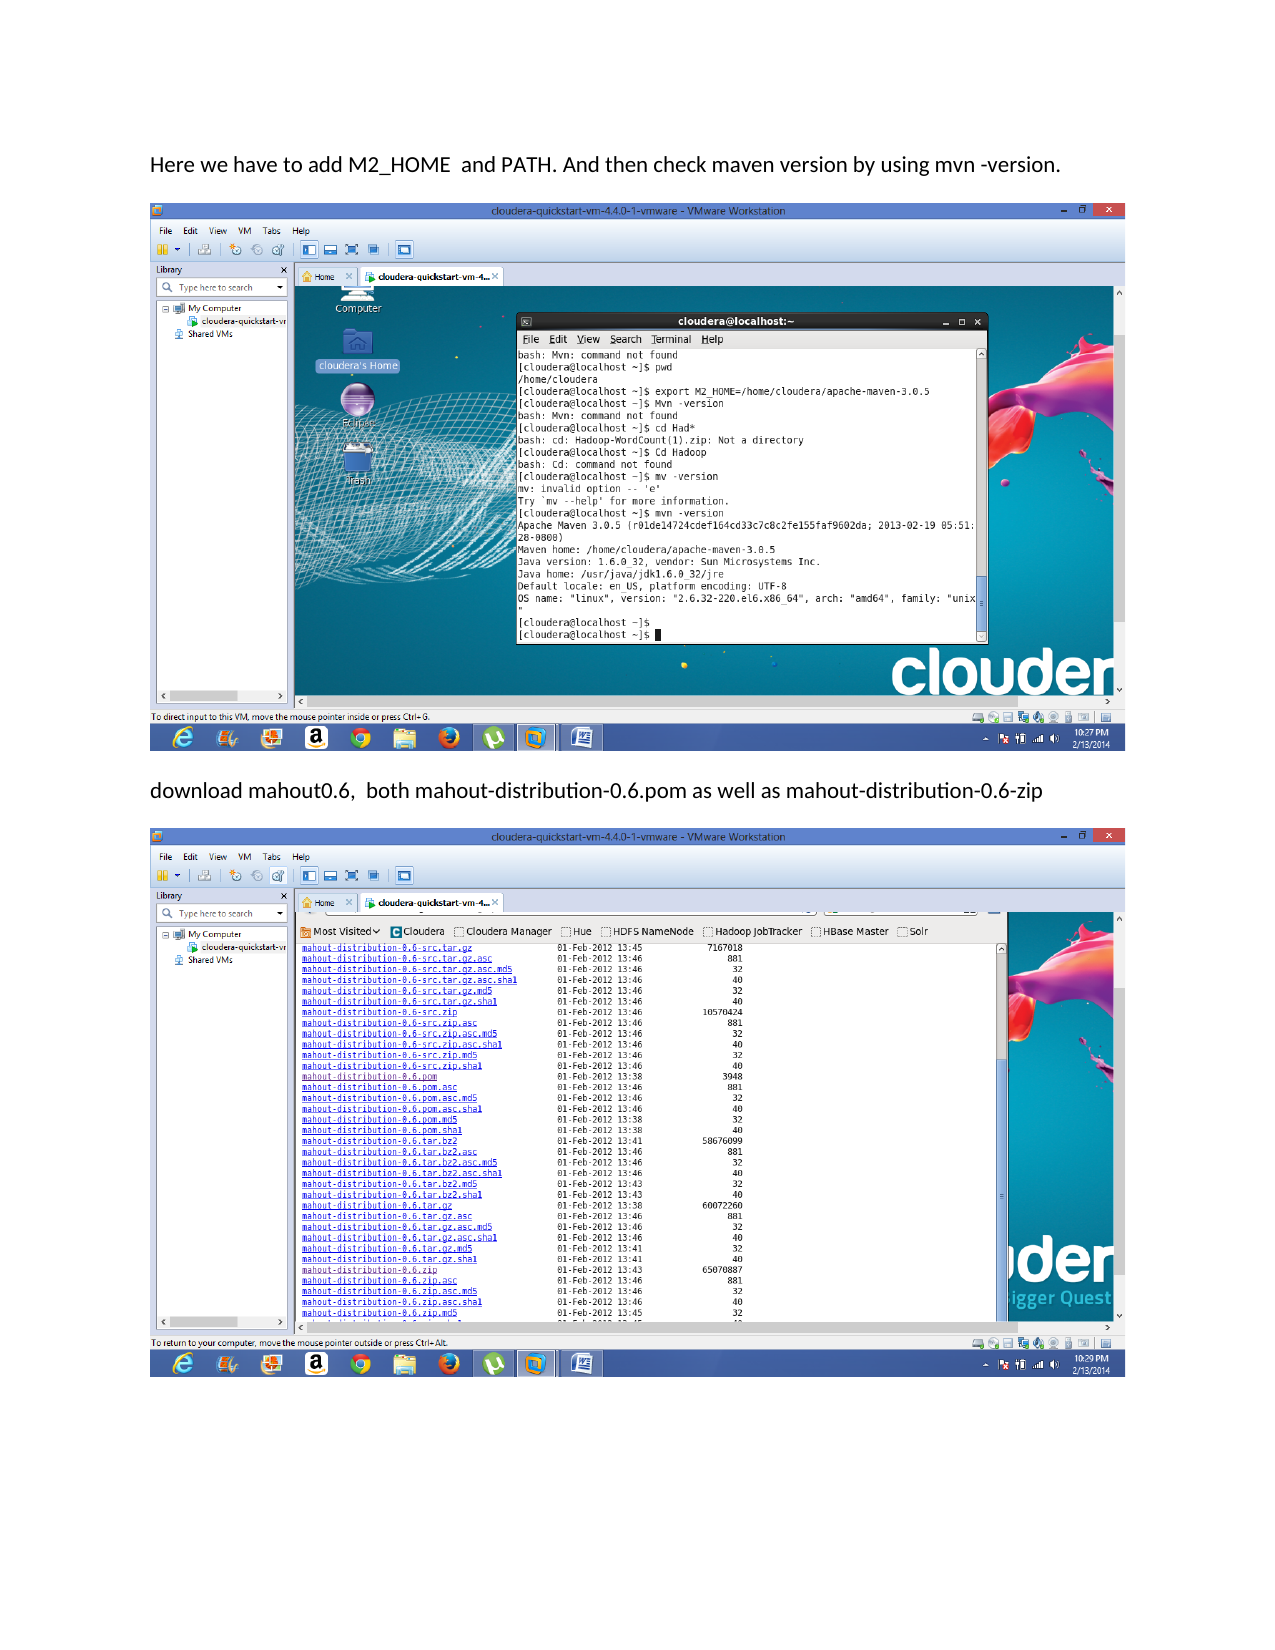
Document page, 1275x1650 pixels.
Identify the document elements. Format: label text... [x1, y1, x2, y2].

picture [150, 203, 1125, 751]
text Here we have to add M2_HOME and PATH. And then check maven version by using mvn -version. [150, 150, 1125, 178]
picture [150, 828, 1125, 1377]
text download mahout0.6, both mahout-distribution-0.6.pom as well as mahout-distribution-0.6-zip [150, 776, 1125, 804]
